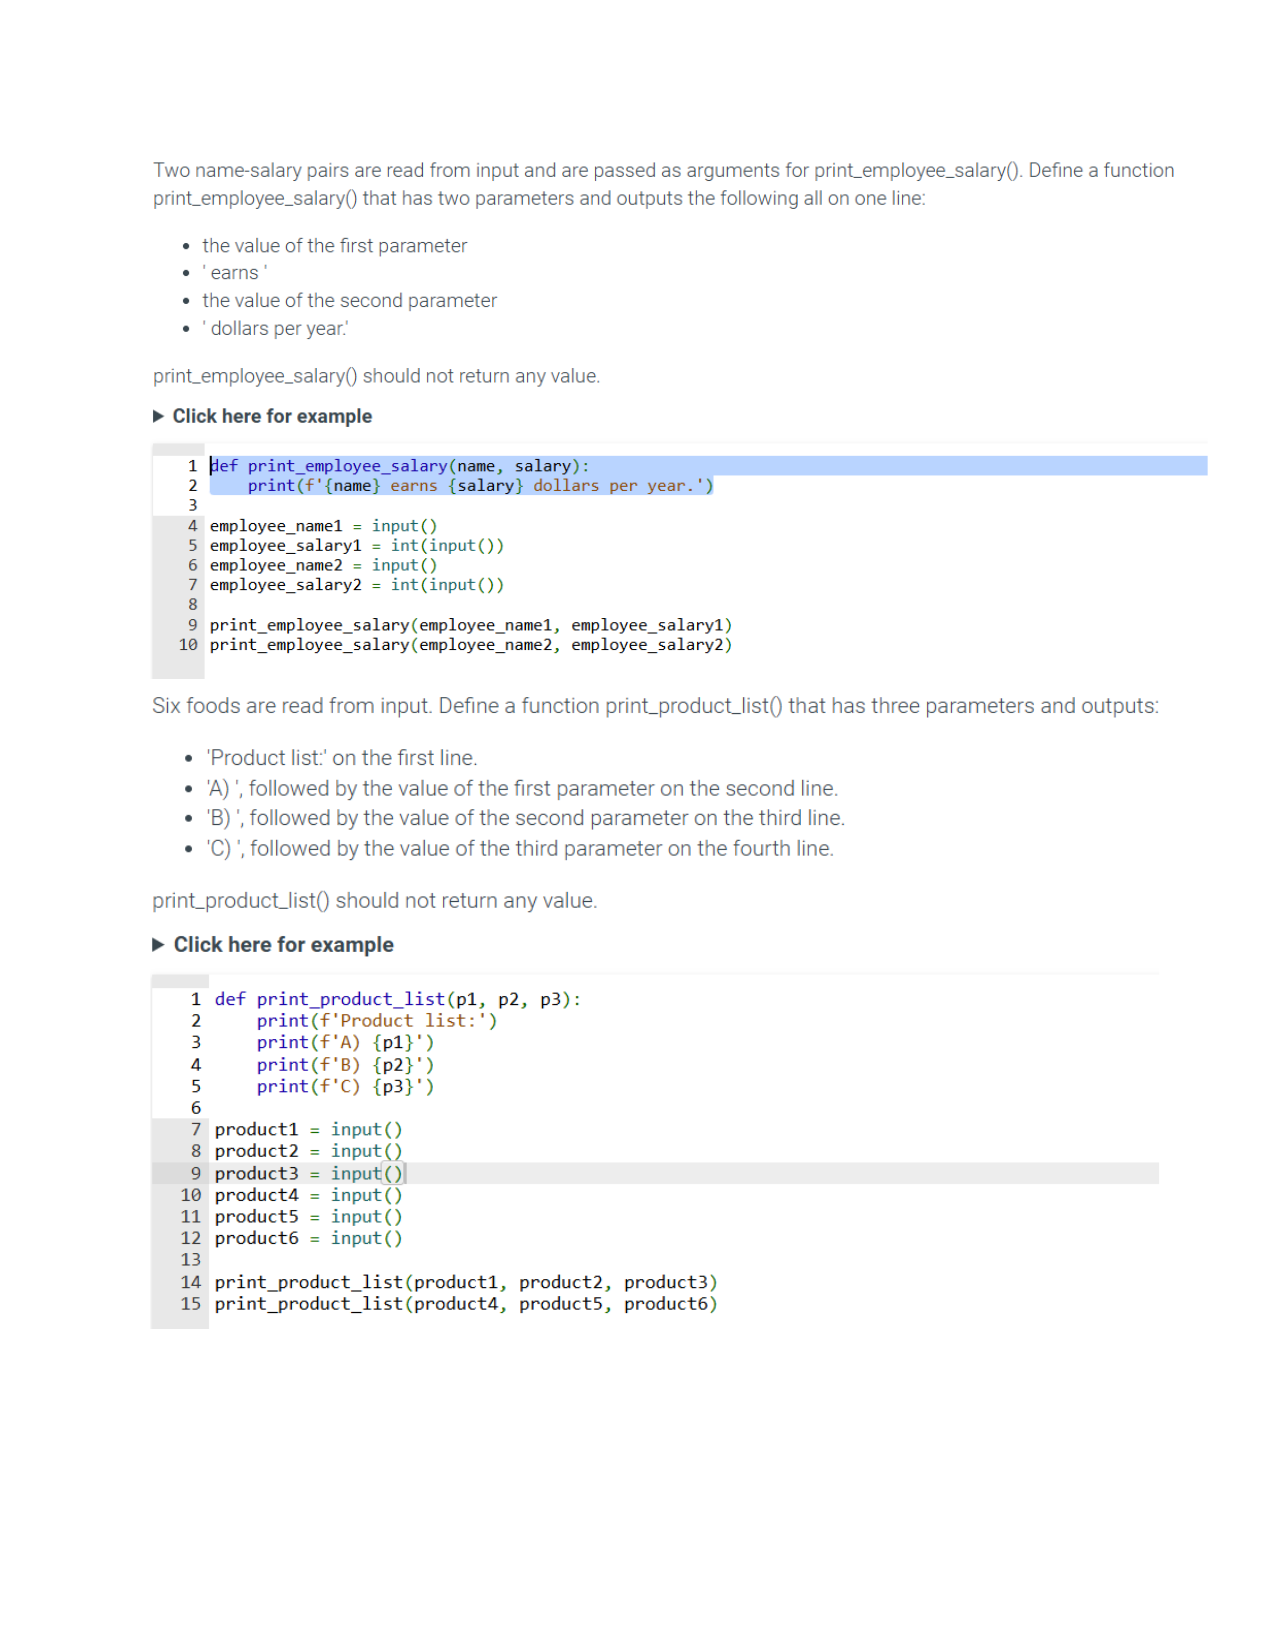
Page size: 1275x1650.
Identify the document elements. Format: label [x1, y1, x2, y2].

picture [150, 150, 1208, 679]
picture [150, 688, 1160, 1329]
